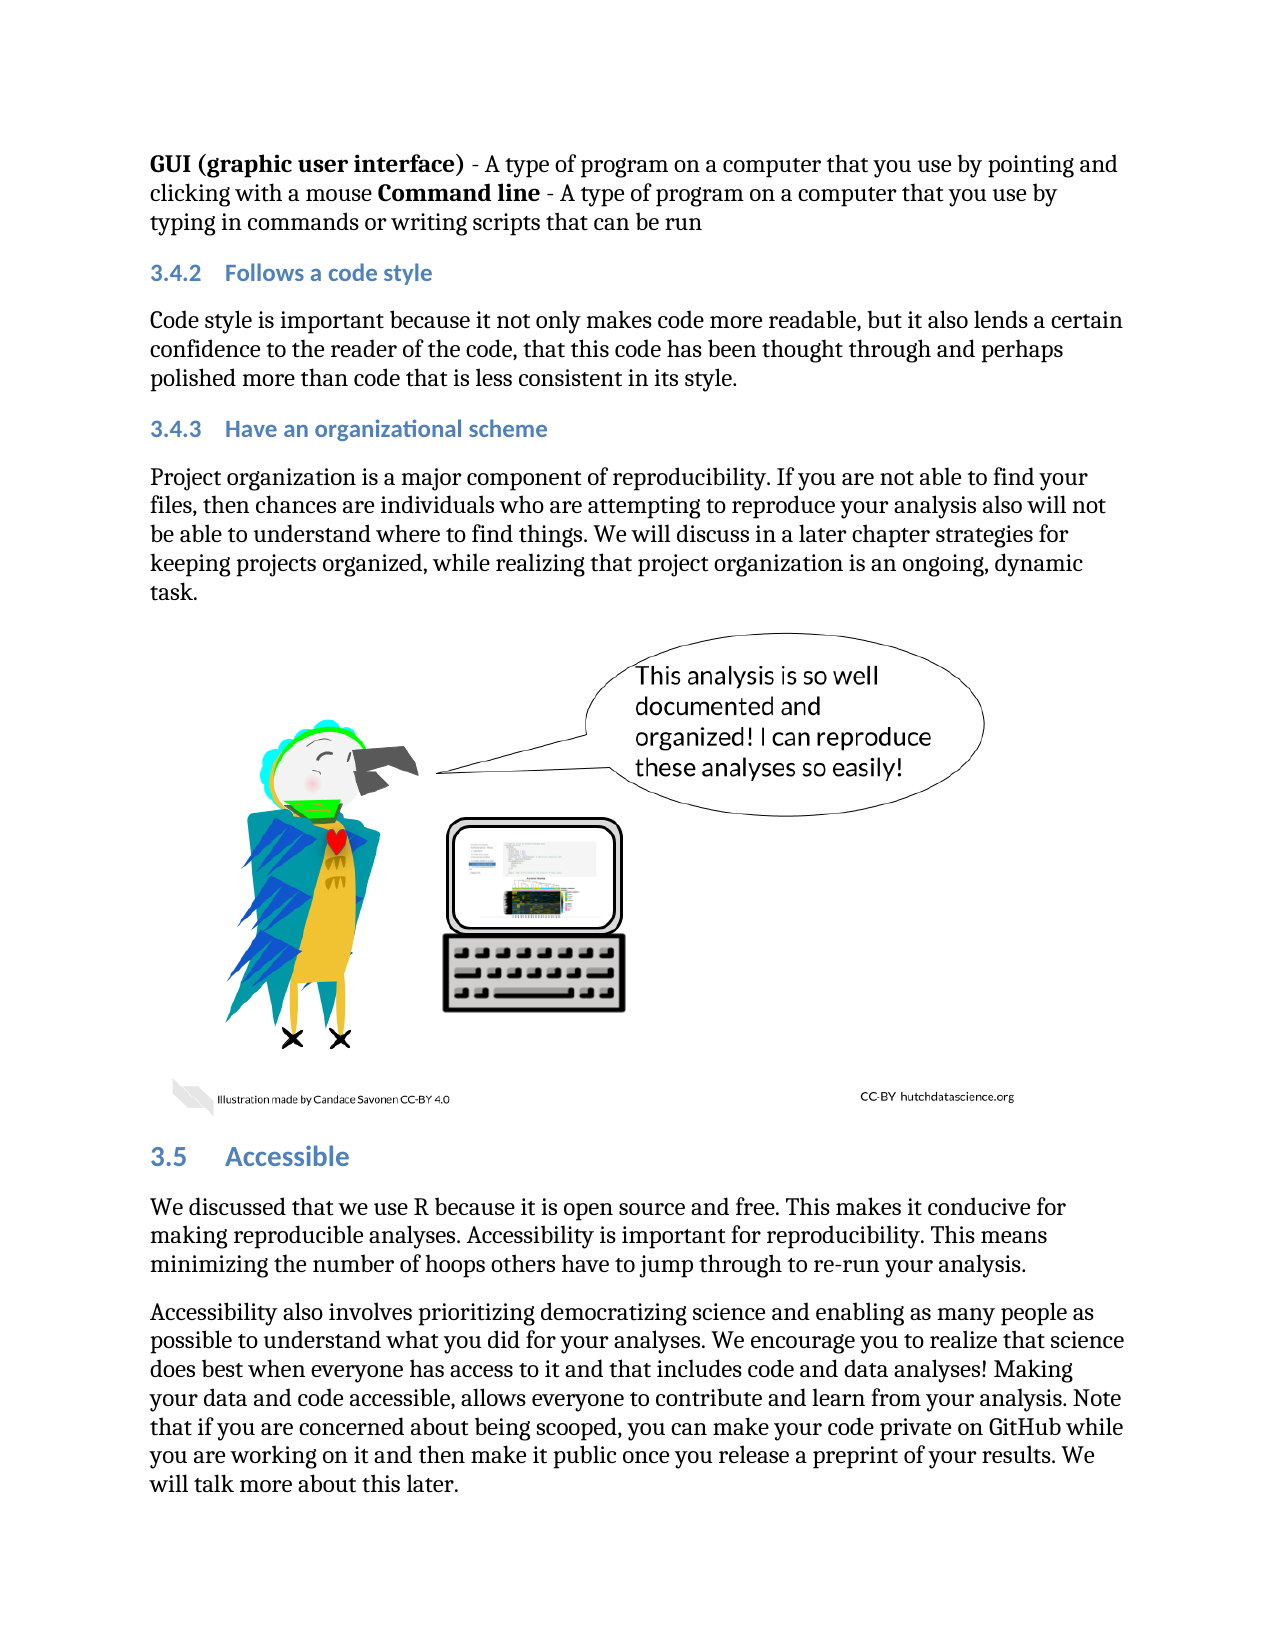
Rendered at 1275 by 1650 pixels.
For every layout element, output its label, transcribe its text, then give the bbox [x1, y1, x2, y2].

text GUI (graphic user interface) - A type of program on a computer that you use by pointing and clicking with a mouse Command line - A type of program on a computer that you use by typing in commands or writing scripts that can be run [150, 150, 1125, 236]
text We discussed that we use R because it is open source and free. This makes it conducive for making reproducible analyses. Accessibility is important for reproducibility. This means minimizing the number of hoops others have to jump through to re-run your analysis. [150, 1193, 1125, 1279]
subtitle 3.4.2 Follows a code style [150, 257, 1125, 288]
picture [168, 625, 1044, 1118]
text Accessibility also involves prioritizing democratizing science and enabling as many people as possible to understand what you did for your analyses. We encourage you to realize that science does best when everyone has access to it and that includes code and data analyses! Making your data and code accessible, allows everyone to contribute and learn from your analysis. Note that if you are concerned about being scooped, you can make your code private on GitHub while you are working on it and then make it public once you release a preprint of your results. We will talk more about this later. [150, 1298, 1125, 1499]
subtitle 3.4.3 Have an organizational scheme [150, 413, 1125, 444]
text Project organization is a major component of reproducibility. If you are not able to find your files, then chances are individuals who are attempting to reproduce your analysis also will not be able to understand where to find things. We will discuss in a later chapter strategies for keeping projects organized, while realizing that project organization is an ongoing, dynamic task. [150, 463, 1125, 606]
text Code style is important because it not only makes code more readable, but it also lends a certain confidence to the reader of the code, that this code has been thought through and perhaps polished more than code that is less consistent in its style. [150, 306, 1125, 393]
subtitle 3.5 Accessible [150, 1138, 1125, 1174]
